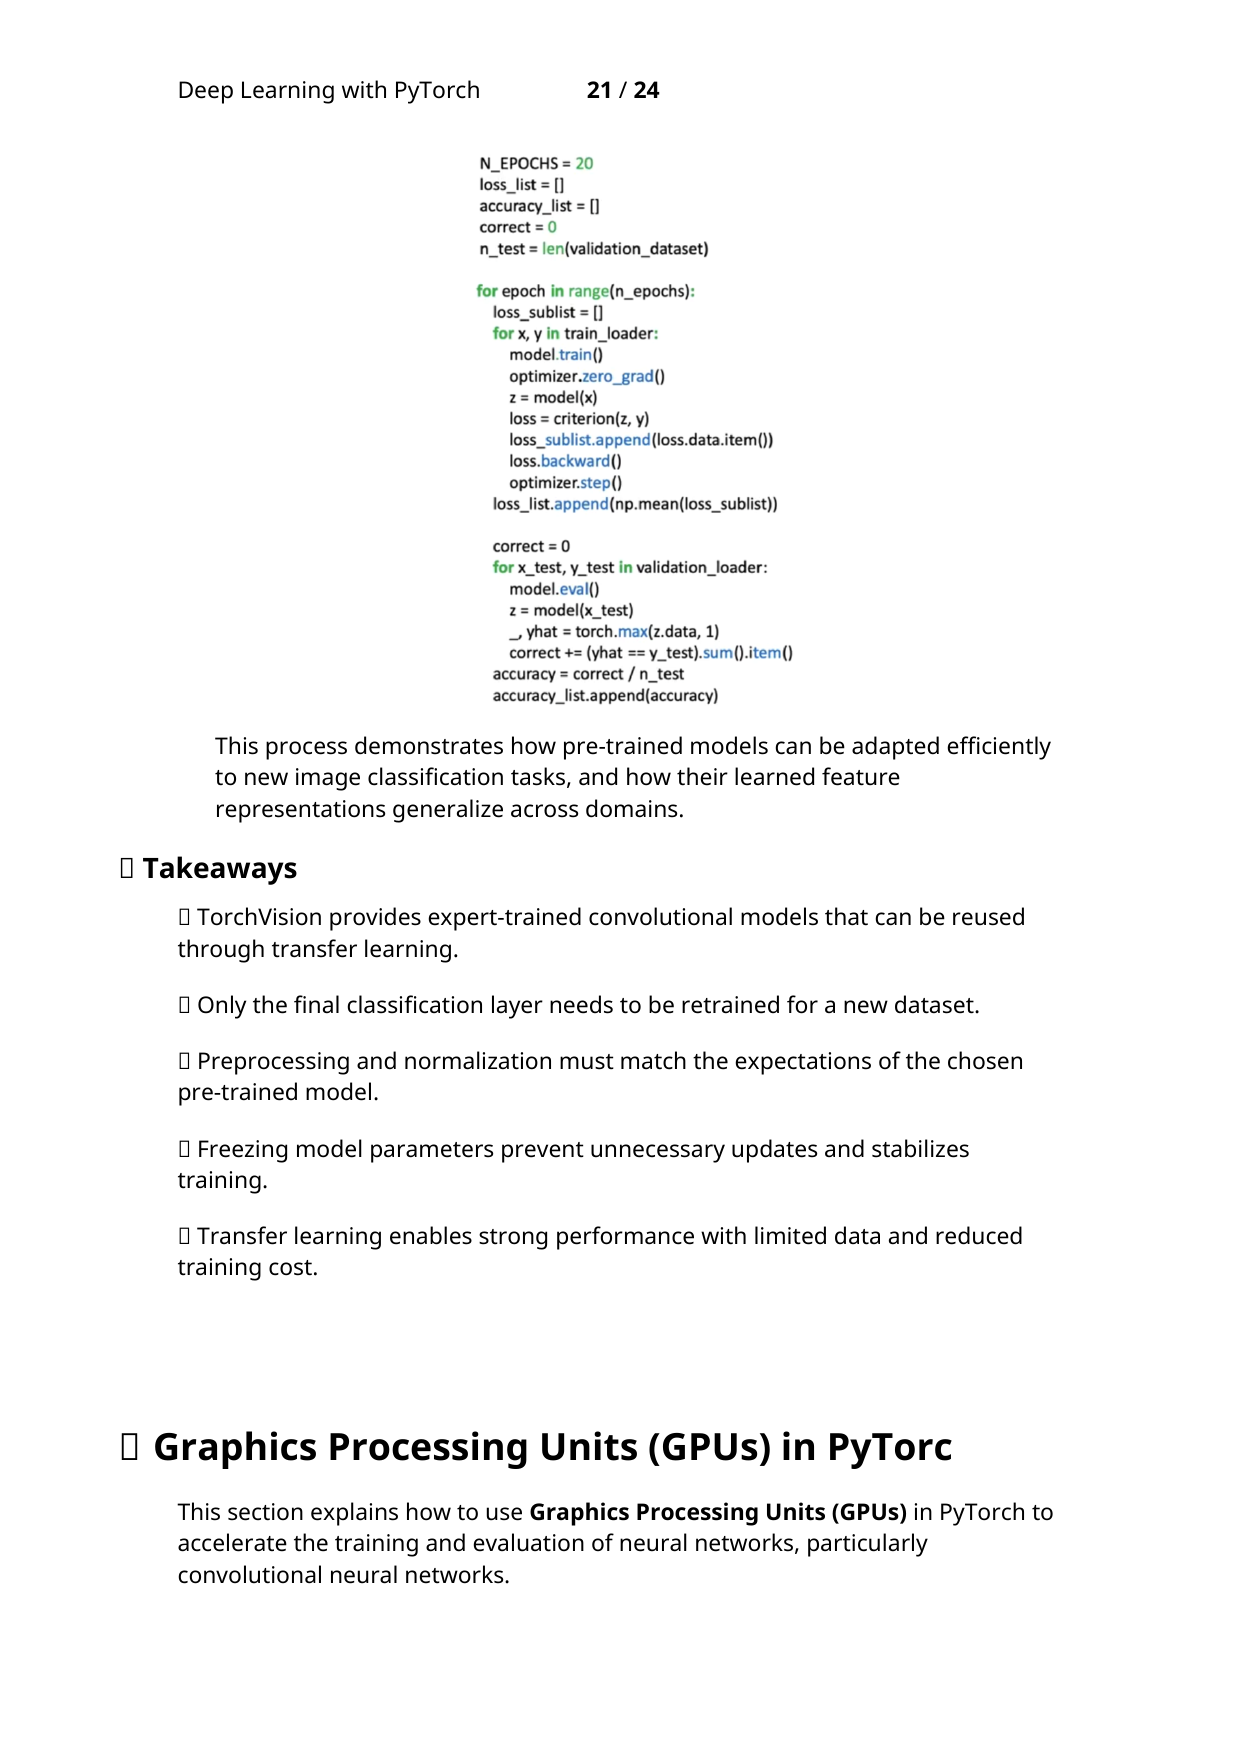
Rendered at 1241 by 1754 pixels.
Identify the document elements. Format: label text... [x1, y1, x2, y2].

text This process demonstrates how pre-trained models can be adapted efficiently to new image classification tasks, and how their learned feature representations generalize across domains. [215, 730, 1063, 824]
text This section explains how to use Graphics Processing Units (GPUs) in PyTorch to accelerate the training and evaluation of neural networks, particularly convolutional neural networks. [177, 1496, 1063, 1590]
text ✅ Only the final classification layer needs to be retrained for a new dataset. [177, 989, 1063, 1020]
picture [467, 147, 811, 706]
text ✅ TorchVision provides expert-trained convolutional models that can be reused through transfer learning. [177, 901, 1063, 964]
subtitle ✅ Takeaways [118, 849, 1063, 887]
text ✅ Transfer learning enables strong performance with limited data and reduced training cost. [177, 1220, 1063, 1282]
text ✅ Preprocessing and normalization must match the expectations of the chosen pre-trained model. [177, 1045, 1063, 1107]
subtitle 📌 Graphics Processing Units (GPUs) in PyTorc [118, 1420, 1063, 1471]
text ✅ Freezing model parameters prevent unnecessary updates and stabilizes training. [177, 1132, 1063, 1195]
